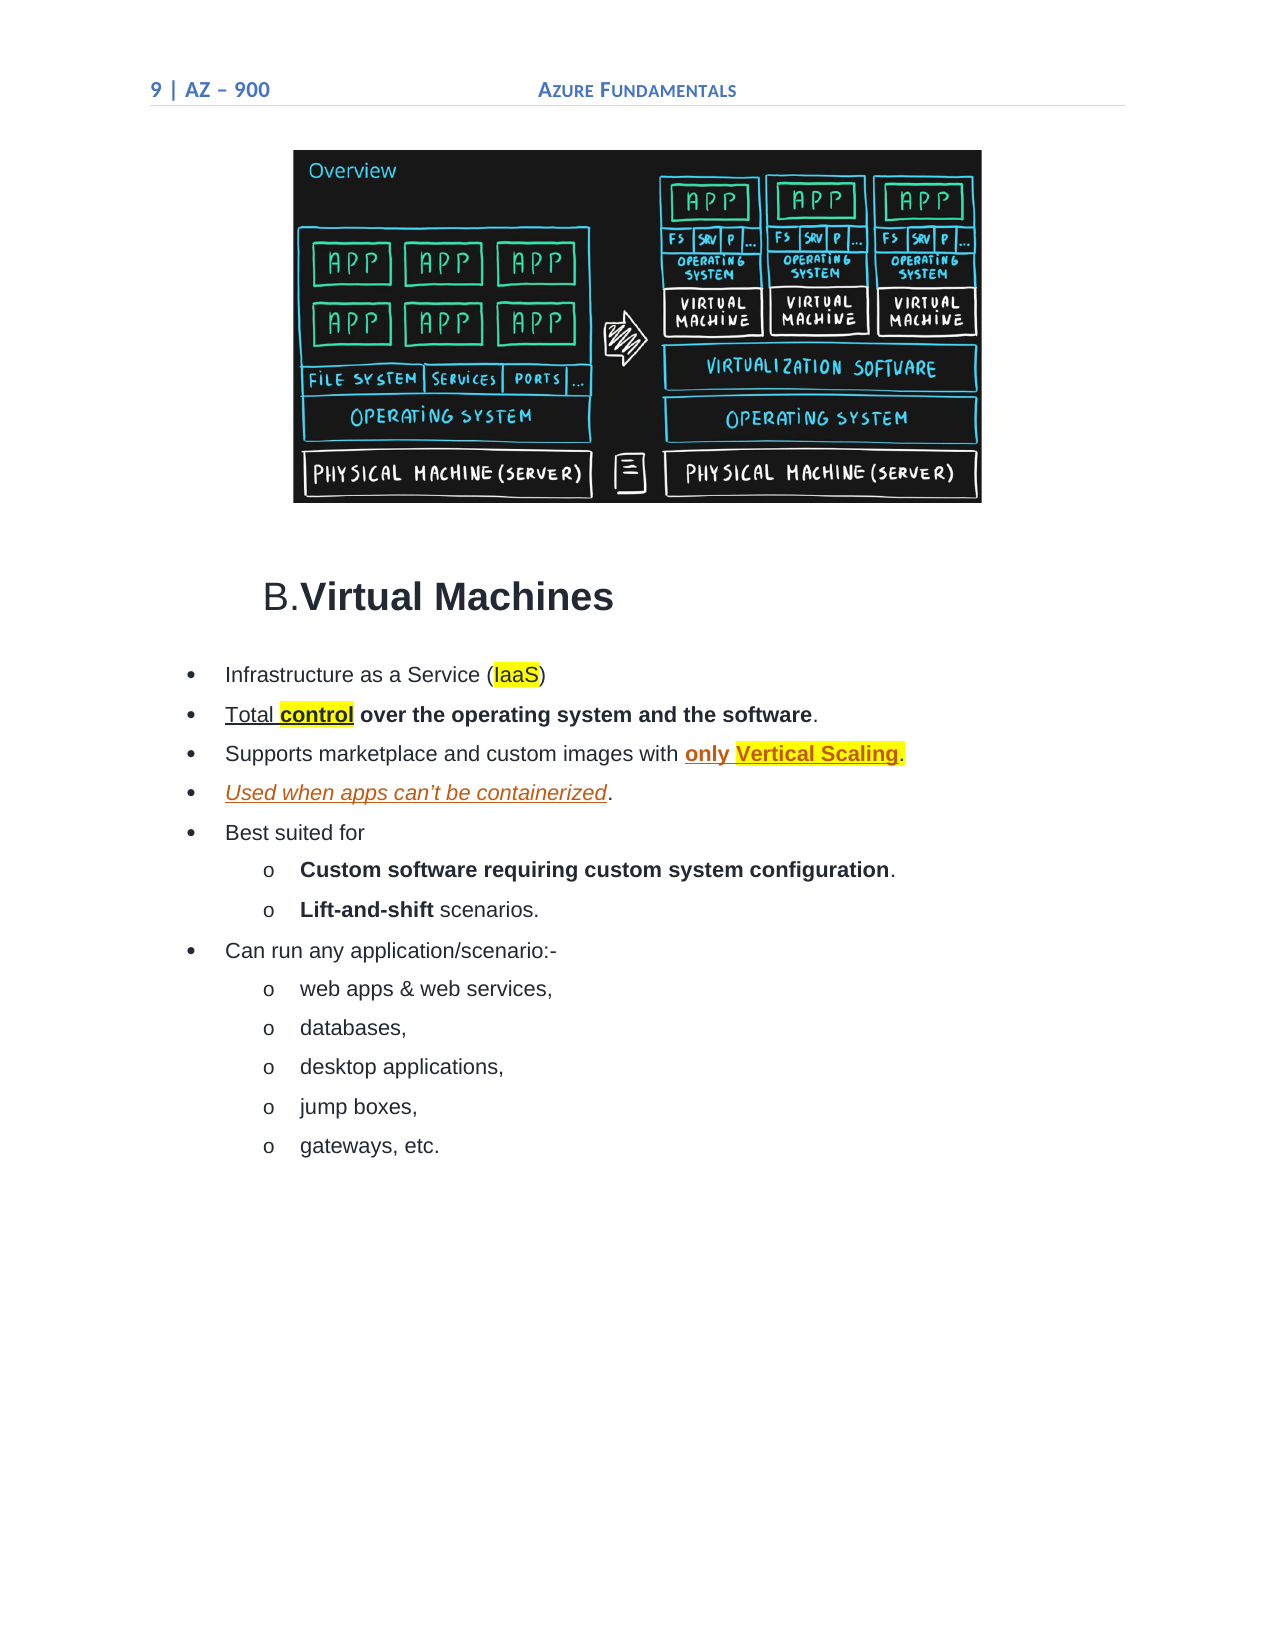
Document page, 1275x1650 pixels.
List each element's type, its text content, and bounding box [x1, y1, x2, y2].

list Can run any application/scenario:- [187, 923, 1125, 963]
list databases, [262, 1002, 1125, 1042]
list Used when apps can’t be containerized. [187, 766, 1125, 805]
list Infrastructure as a Service (IaaS) [187, 648, 1125, 687]
list Total control over the operating system and the software. [187, 687, 1125, 727]
list Supports marketplace and custom images with only Vertical Scaling. [187, 727, 1125, 766]
list jump boxes, [262, 1081, 1125, 1120]
list Custom software requiring custom system configuration. [262, 845, 1125, 884]
list web apps & web services, [262, 963, 1125, 1002]
subtitle Virtual Machines [262, 533, 1125, 619]
list Best suited for [187, 805, 1125, 845]
list gateways, etc. [262, 1120, 1125, 1160]
list desktop applications, [262, 1042, 1125, 1081]
list Lift-and-shift scenarios. [262, 884, 1125, 923]
picture [293, 150, 982, 503]
